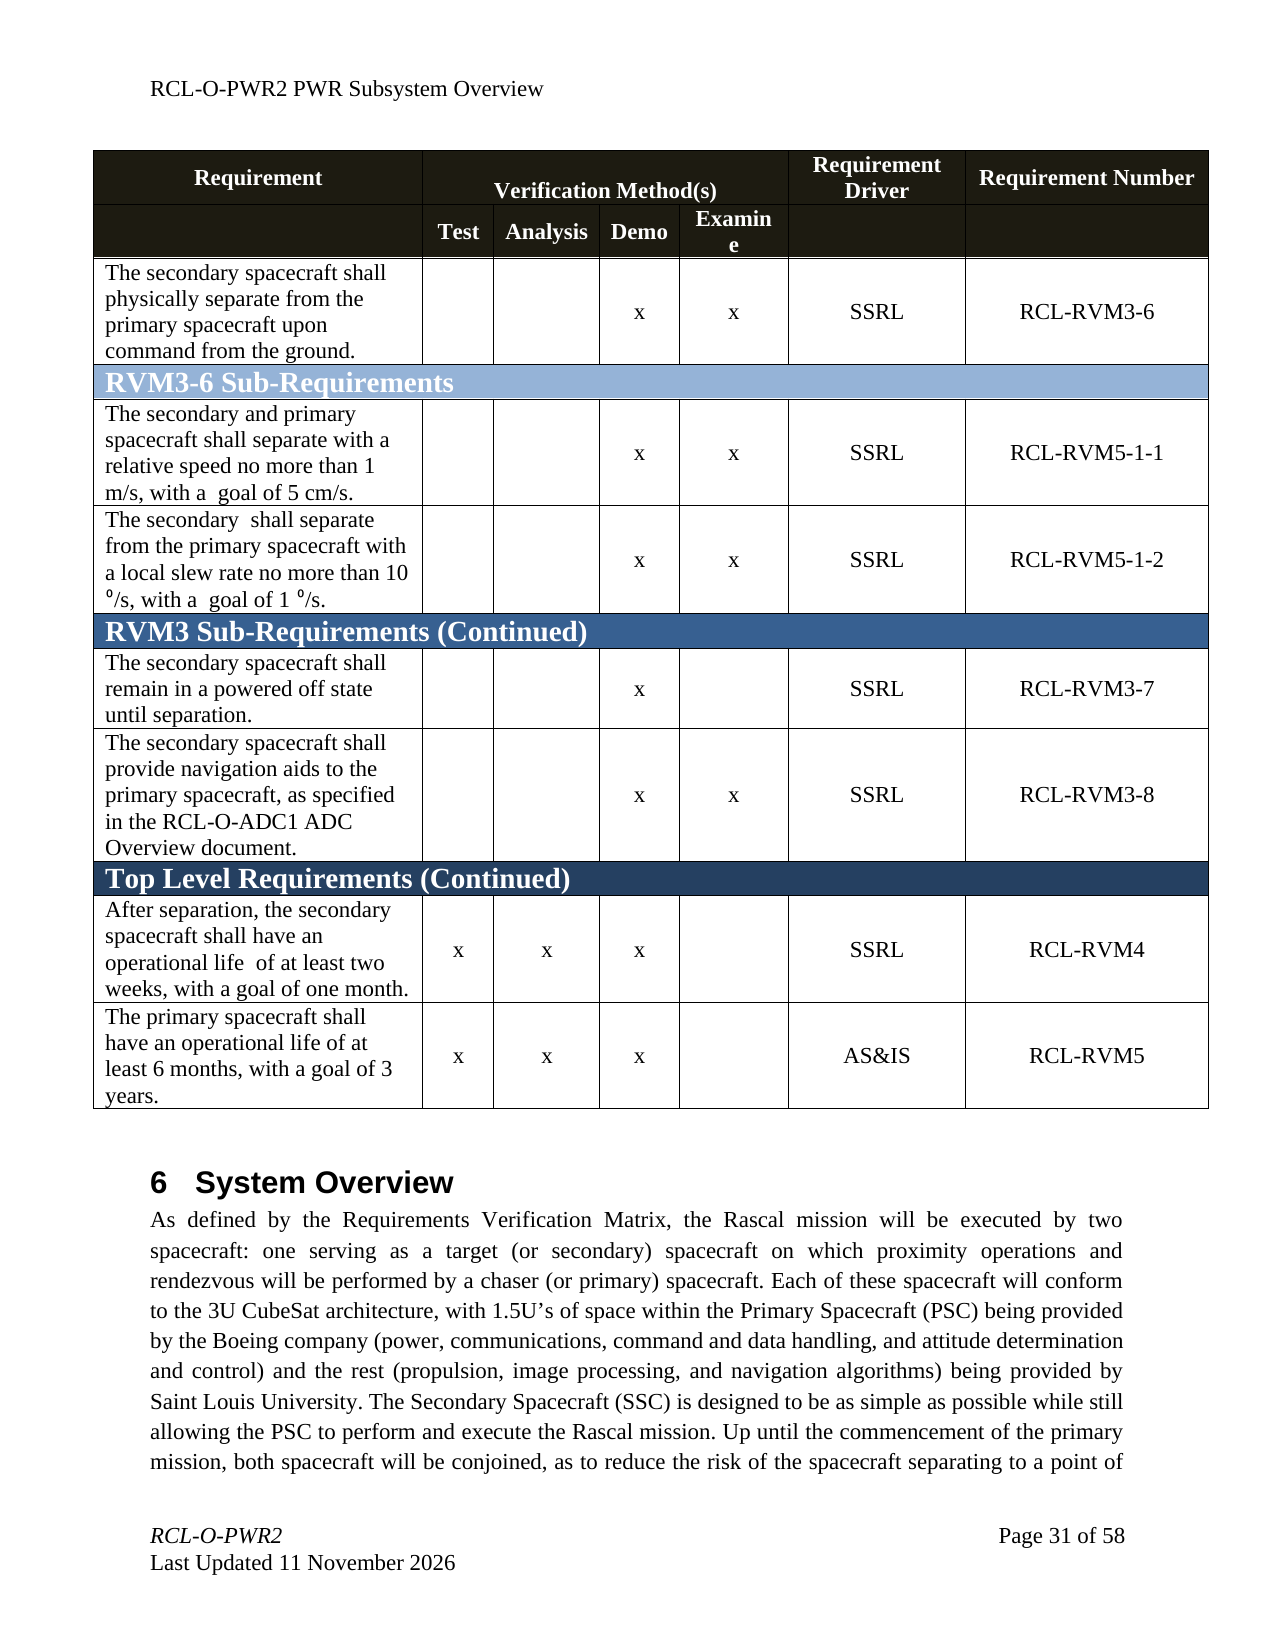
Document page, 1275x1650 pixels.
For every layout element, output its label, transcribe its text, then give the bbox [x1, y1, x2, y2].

table_header Requirement [94, 151, 422, 204]
table_cell The secondary shall separate from the primary spacecraft with a local slew rate no more than 10 ⁰/s, with a goal of 1 ⁰/s. [94, 506, 422, 613]
table_cell [680, 649, 788, 728]
table_cell Demo [600, 205, 679, 257]
table_cell x [600, 400, 679, 505]
table_cell [966, 205, 1208, 257]
table_cell SSRL [789, 896, 965, 1002]
table_cell [423, 506, 493, 613]
table_cell RCL-RVM4 [966, 896, 1208, 1002]
table_cell RCL-RVM3-8 [966, 729, 1208, 861]
table_cell After separation, the secondary spacecraft shall have an operational life of at least two weeks, with a goal of one month. [94, 896, 422, 1002]
table_cell x [680, 400, 788, 505]
table_cell RCL-RVM3-6 [966, 259, 1208, 364]
table_cell SSRL [789, 400, 965, 505]
table_cell RVM3-6 Sub-Requirements [94, 365, 1208, 398]
table_cell [680, 896, 788, 1002]
table_cell [494, 729, 599, 861]
table_cell x [600, 1003, 679, 1108]
table_cell The secondary spacecraft shall remain in a powered off state until separation. [94, 649, 422, 728]
table_cell [94, 205, 422, 257]
table_cell [494, 400, 599, 505]
table_cell The secondary spacecraft shall provide navigation aids to the primary spacecraft, as specified in the RCL-O-ADC1 ADC Overview document. [94, 729, 422, 861]
table_cell x [600, 649, 679, 728]
table_cell The secondary and primary spacecraft shall separate with a relative speed no more than 1 m/s, with a goal of 5 cm/s. [94, 400, 422, 505]
table_cell x [680, 259, 788, 364]
table_cell x [680, 729, 788, 861]
table_cell x [494, 1003, 599, 1108]
table_cell x [423, 896, 493, 1002]
table_cell Examine [680, 205, 788, 257]
table_cell x [680, 506, 788, 613]
table_cell x [423, 1003, 493, 1108]
table_cell [494, 259, 599, 364]
table_cell The primary spacecraft shall have an operational life of at least 6 months, with a goal of 3 years. [94, 1003, 422, 1108]
table_cell [680, 1003, 788, 1108]
table_cell x [494, 896, 599, 1002]
table_cell SSRL [789, 259, 965, 364]
table_cell [423, 400, 493, 505]
table_cell [423, 649, 493, 728]
table_cell [423, 259, 493, 364]
table_cell SSRL [789, 506, 965, 613]
table_cell [494, 506, 599, 613]
table_header Verification Method(s) [423, 151, 788, 204]
table_header Requirement Number [966, 151, 1208, 204]
table_cell RCL-RVM5 [966, 1003, 1208, 1108]
table_cell [789, 205, 965, 257]
table_cell x [600, 506, 679, 613]
table_cell x [600, 896, 679, 1002]
table_cell x [600, 729, 679, 861]
table_cell Top Level Requirements (Continued) [94, 862, 1208, 895]
table_cell SSRL [789, 729, 965, 861]
table_header Requirement Driver [789, 151, 965, 204]
table_cell [423, 729, 493, 861]
table_cell [494, 649, 599, 728]
table_cell AS&IS [789, 1003, 965, 1108]
table_cell SSRL [789, 649, 965, 728]
table_cell x [600, 259, 679, 364]
table_cell Test [423, 205, 493, 257]
table_cell RVM3 Sub-Requirements (Continued) [94, 614, 1208, 648]
table_cell Analysis [494, 205, 599, 257]
subtitle System Overview [150, 1164, 1125, 1200]
table_cell The secondary spacecraft shall physically separate from the primary spacecraft upon command from the ground. [94, 259, 422, 364]
table_cell RCL-RVM3-7 [966, 649, 1208, 728]
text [150, 1207, 1125, 1474]
table_cell RCL-RVM5-1-2 [966, 506, 1208, 613]
table_cell RCL-RVM5-1-1 [966, 400, 1208, 505]
